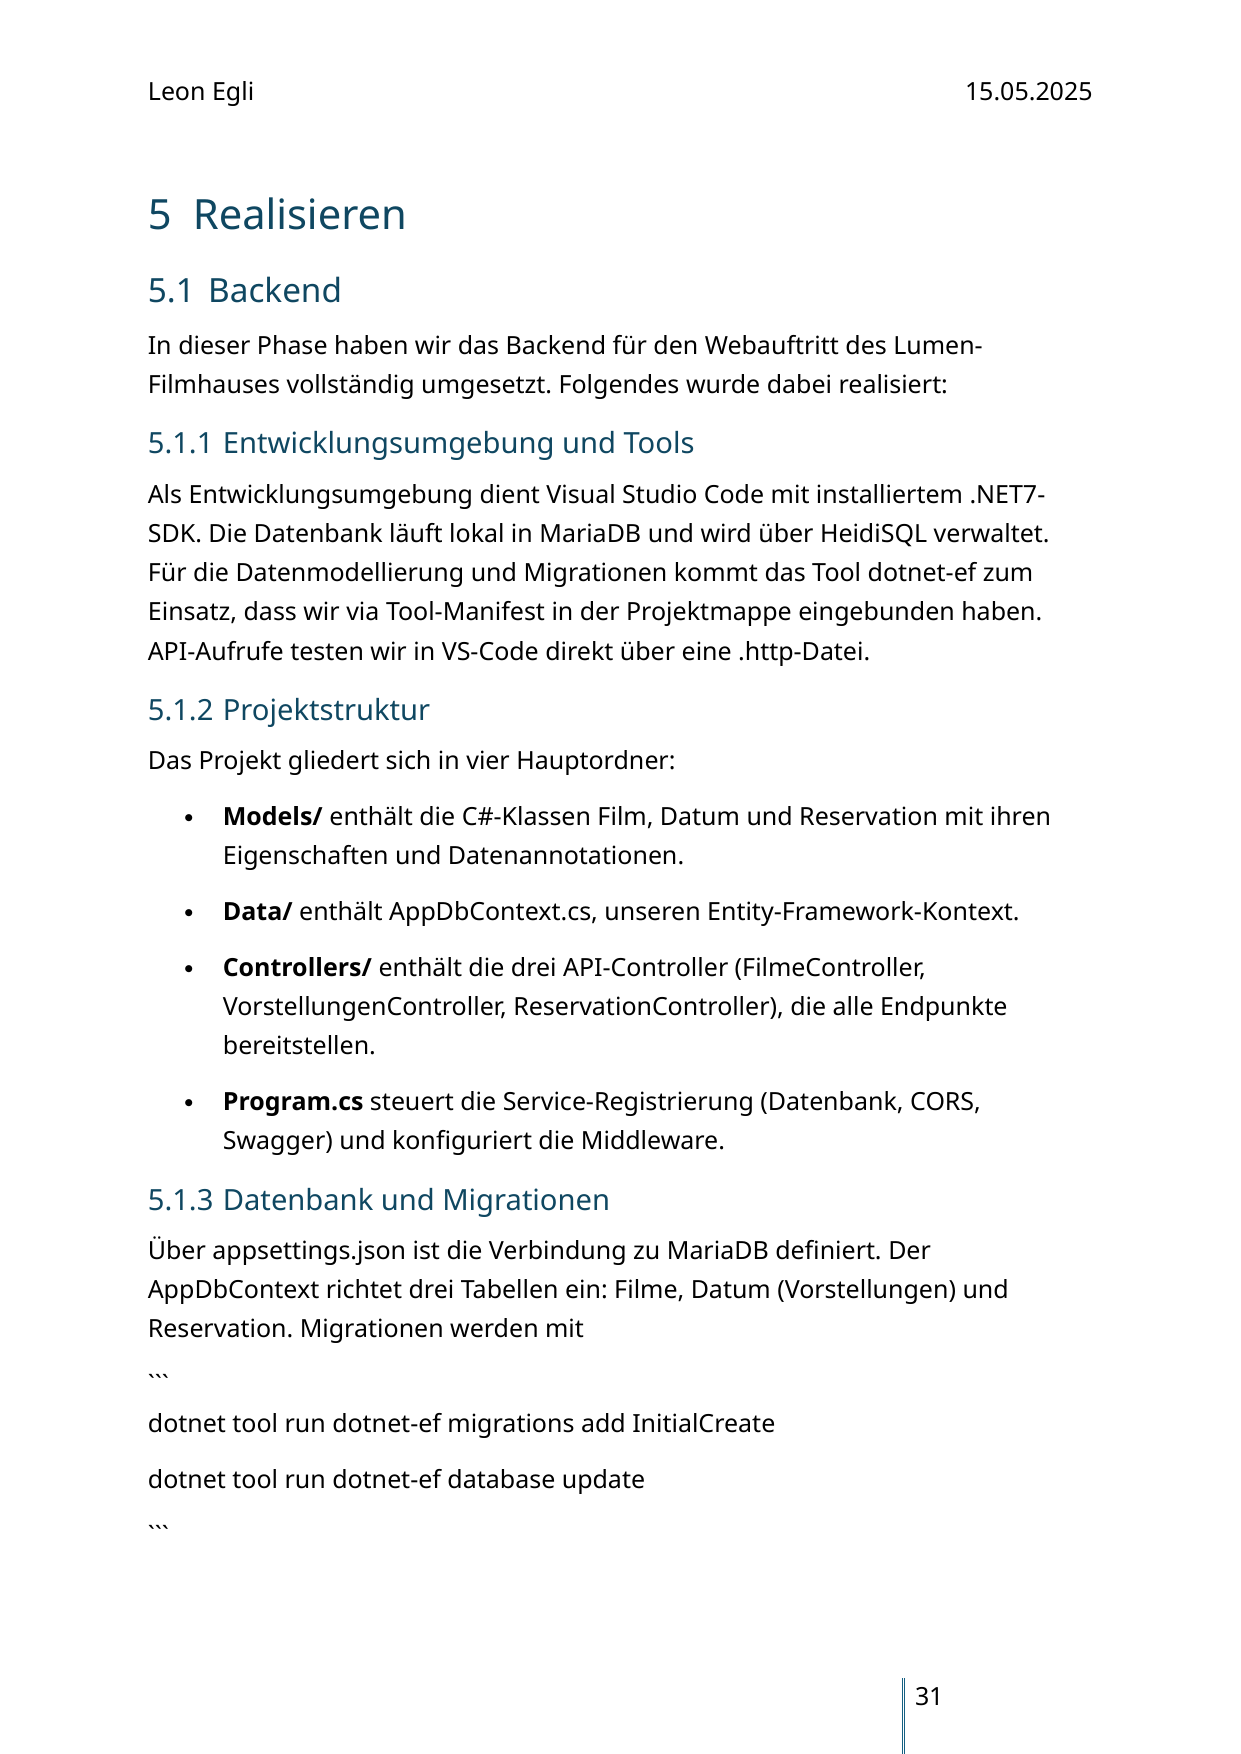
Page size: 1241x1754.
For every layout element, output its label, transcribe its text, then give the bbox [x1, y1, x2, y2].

text In dieser Phase haben wir das Backend für den Webauftritt des Lumen-Filmhauses vollständig umgesetzt. Folgendes wurde dabei realisiert: [148, 327, 1093, 401]
text Das Projekt gliedert sich in vier Hauptordner: [148, 743, 1093, 777]
text ``` [148, 1518, 1093, 1552]
text Als Entwicklungsumgebung dient Visual Studio Code mit installiertem .NET7-SDK. Die Datenbank läuft lokal in MariaDB und wird über HeidiSQL verwaltet. Für die Datenmodellierung und Migrationen kommt das Tool dotnet-ef zum Einsatz, dass wir via Tool-Manifest in der Projektmappe eingebunden haben. API-Aufrufe testen wir in VS-Code direkt über eine .http-Datei. [148, 476, 1093, 667]
list Controllers/ enthält die drei API-Controller (FilmeController, VorstellungenController, ReservationController), die alle Endpunkte bereitstellen. [185, 949, 1093, 1062]
subtitle Backend [148, 267, 1093, 312]
list Models/ enthält die C#-Klassen Film, Datum und Reservation mit ihren Eigenschaften und Datenannotationen. [185, 799, 1093, 872]
list Data/ enthält AppDbContext.cs, unseren Entity-Framework-Kontext. [185, 894, 1093, 928]
subtitle Datenbank und Migrationen [148, 1179, 1093, 1218]
text ``` dotnet tool run dotnet-ef migrations add InitialCreate [148, 1367, 1093, 1440]
text dotnet tool run dotnet-ef database update [148, 1462, 1093, 1496]
list Program.cs steuert die Service-Registrierung (Datenbank, CORS, Swagger) und konfiguriert die Middleware. [185, 1084, 1093, 1157]
text Über appsettings.json ist die Verbindung zu MariaDB definiert. Der AppDbContext richtet drei Tabellen ein: Filme, Datum (Vorstellungen) und Reservation. Migrationen werden mit [148, 1233, 1093, 1345]
subtitle Projektstruktur [148, 689, 1093, 729]
subtitle Realisieren [148, 185, 1093, 242]
subtitle Entwicklungsumgebung und Tools [148, 422, 1093, 462]
